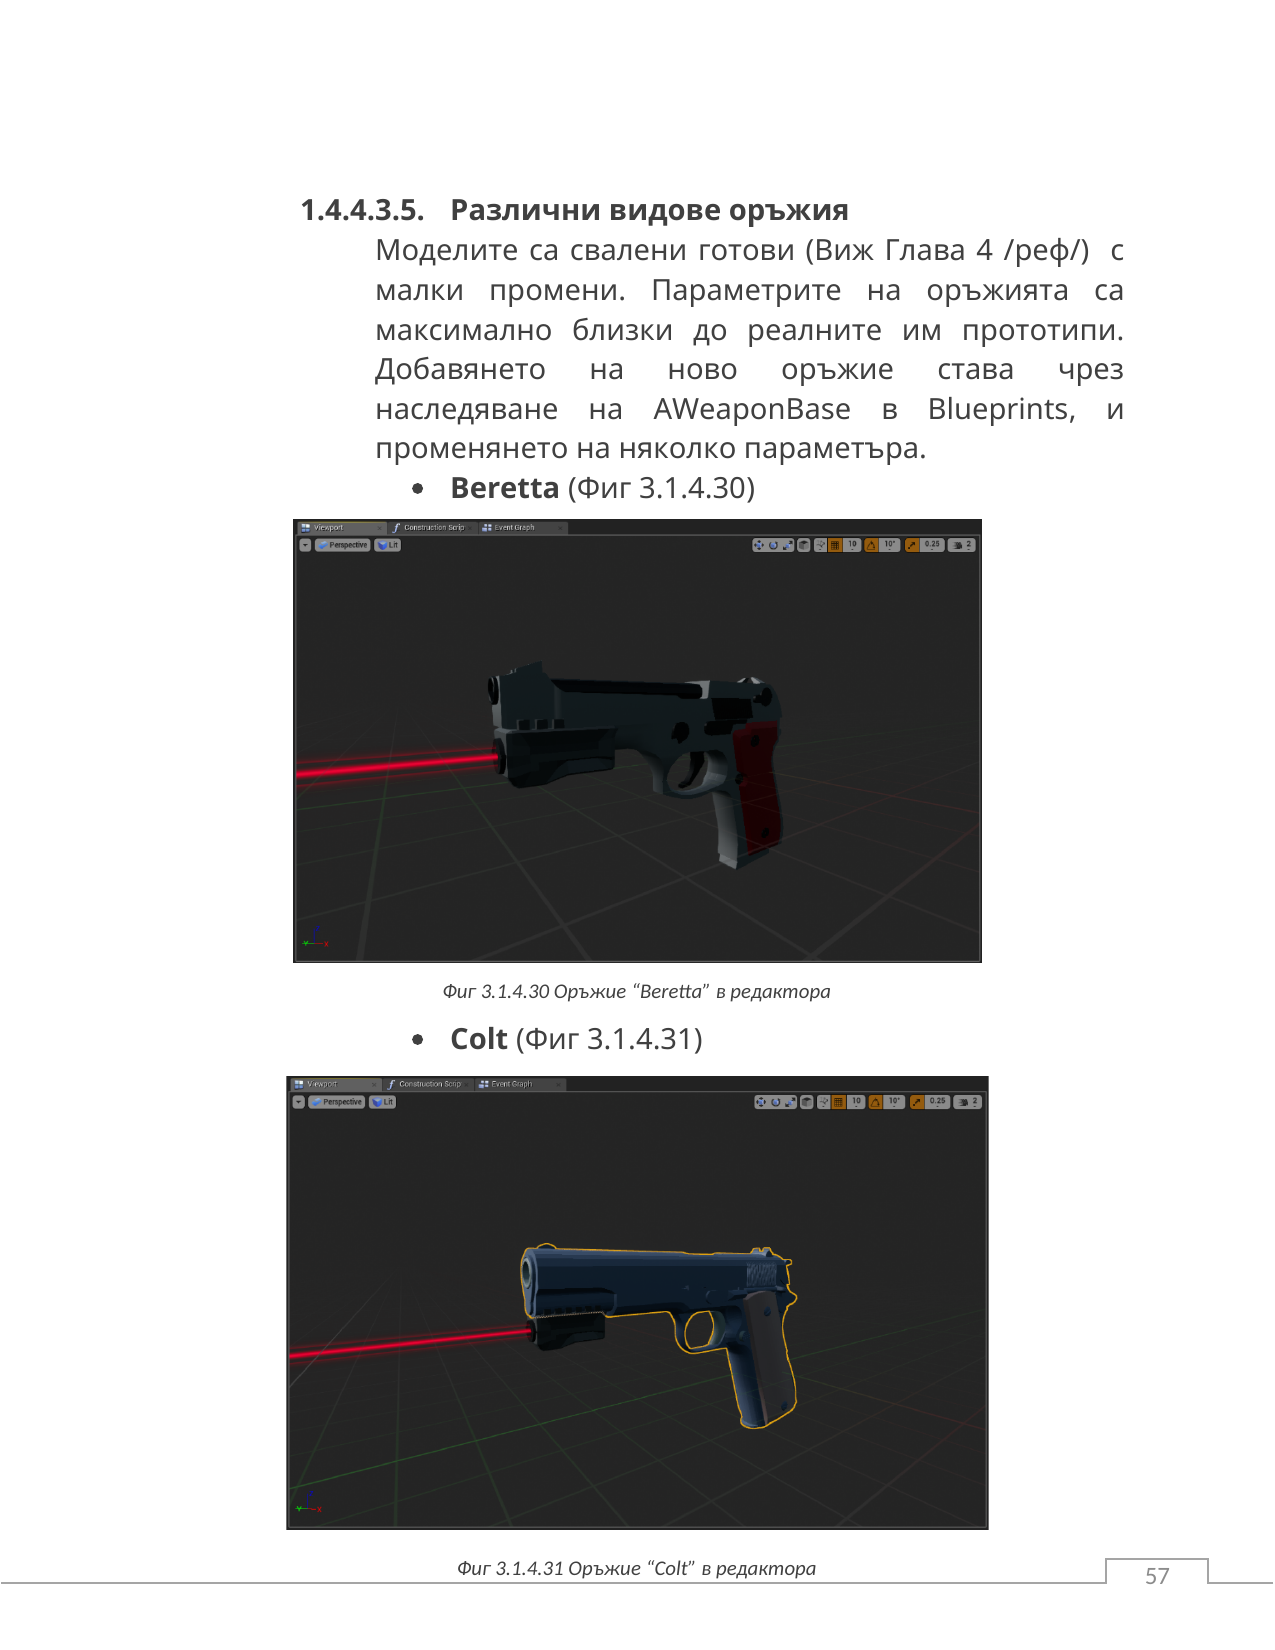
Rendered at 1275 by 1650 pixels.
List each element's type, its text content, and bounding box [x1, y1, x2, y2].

picture [286, 1076, 989, 1530]
list Beretta (Фиг 3.1.4.30) [412, 467, 1125, 507]
list Различни видове оръжия [300, 190, 1125, 229]
picture [293, 519, 982, 963]
text Моделите са свалени готови (Виж Глава 4 /реф/) с малки промени. Параметрите на оръжията са максимално близки до реалните им прототипи. Добавянето на ново оръжие става чрез наследяване на AWeaponBase в Blueprints, и променянето на няколко параметъра. [375, 229, 1125, 467]
